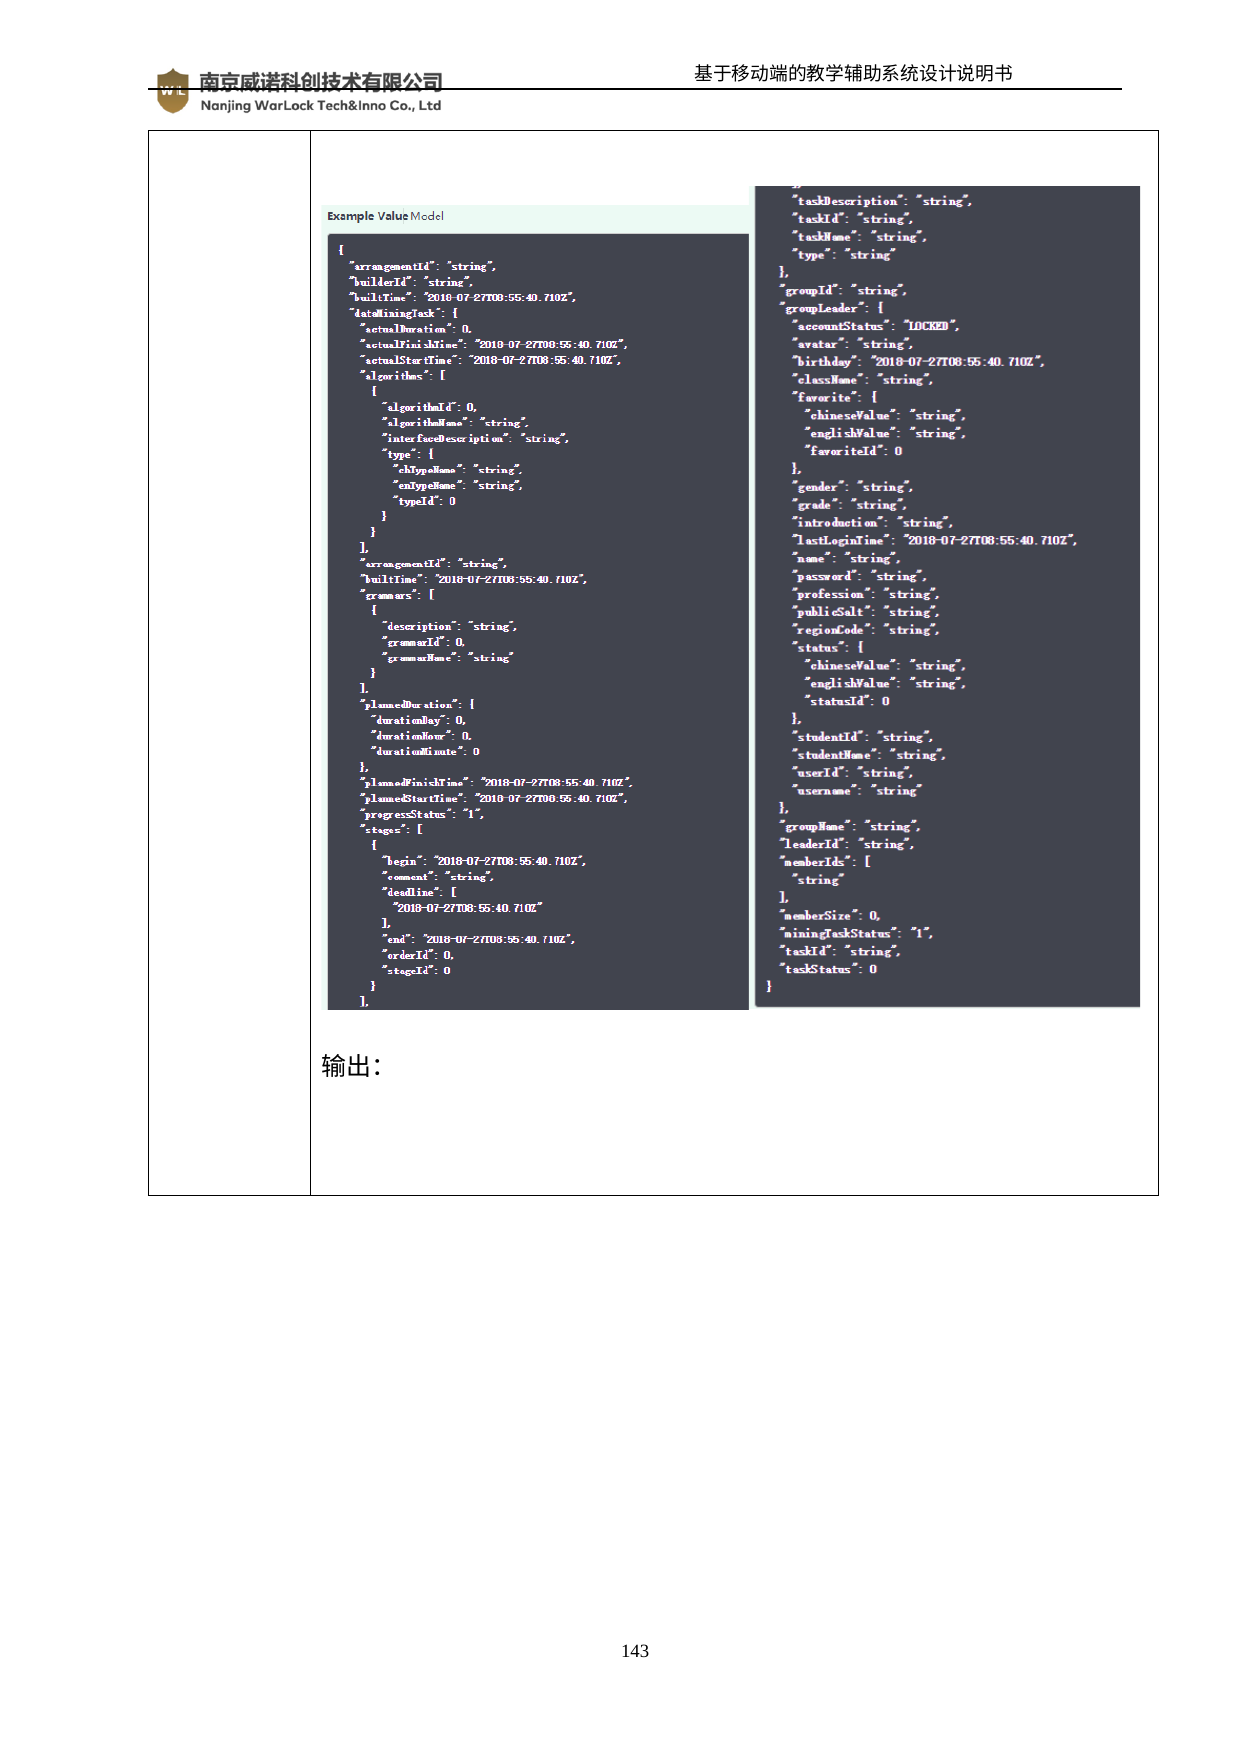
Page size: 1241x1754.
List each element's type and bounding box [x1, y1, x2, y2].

picture [321, 186, 1141, 1010]
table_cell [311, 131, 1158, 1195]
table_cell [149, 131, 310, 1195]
